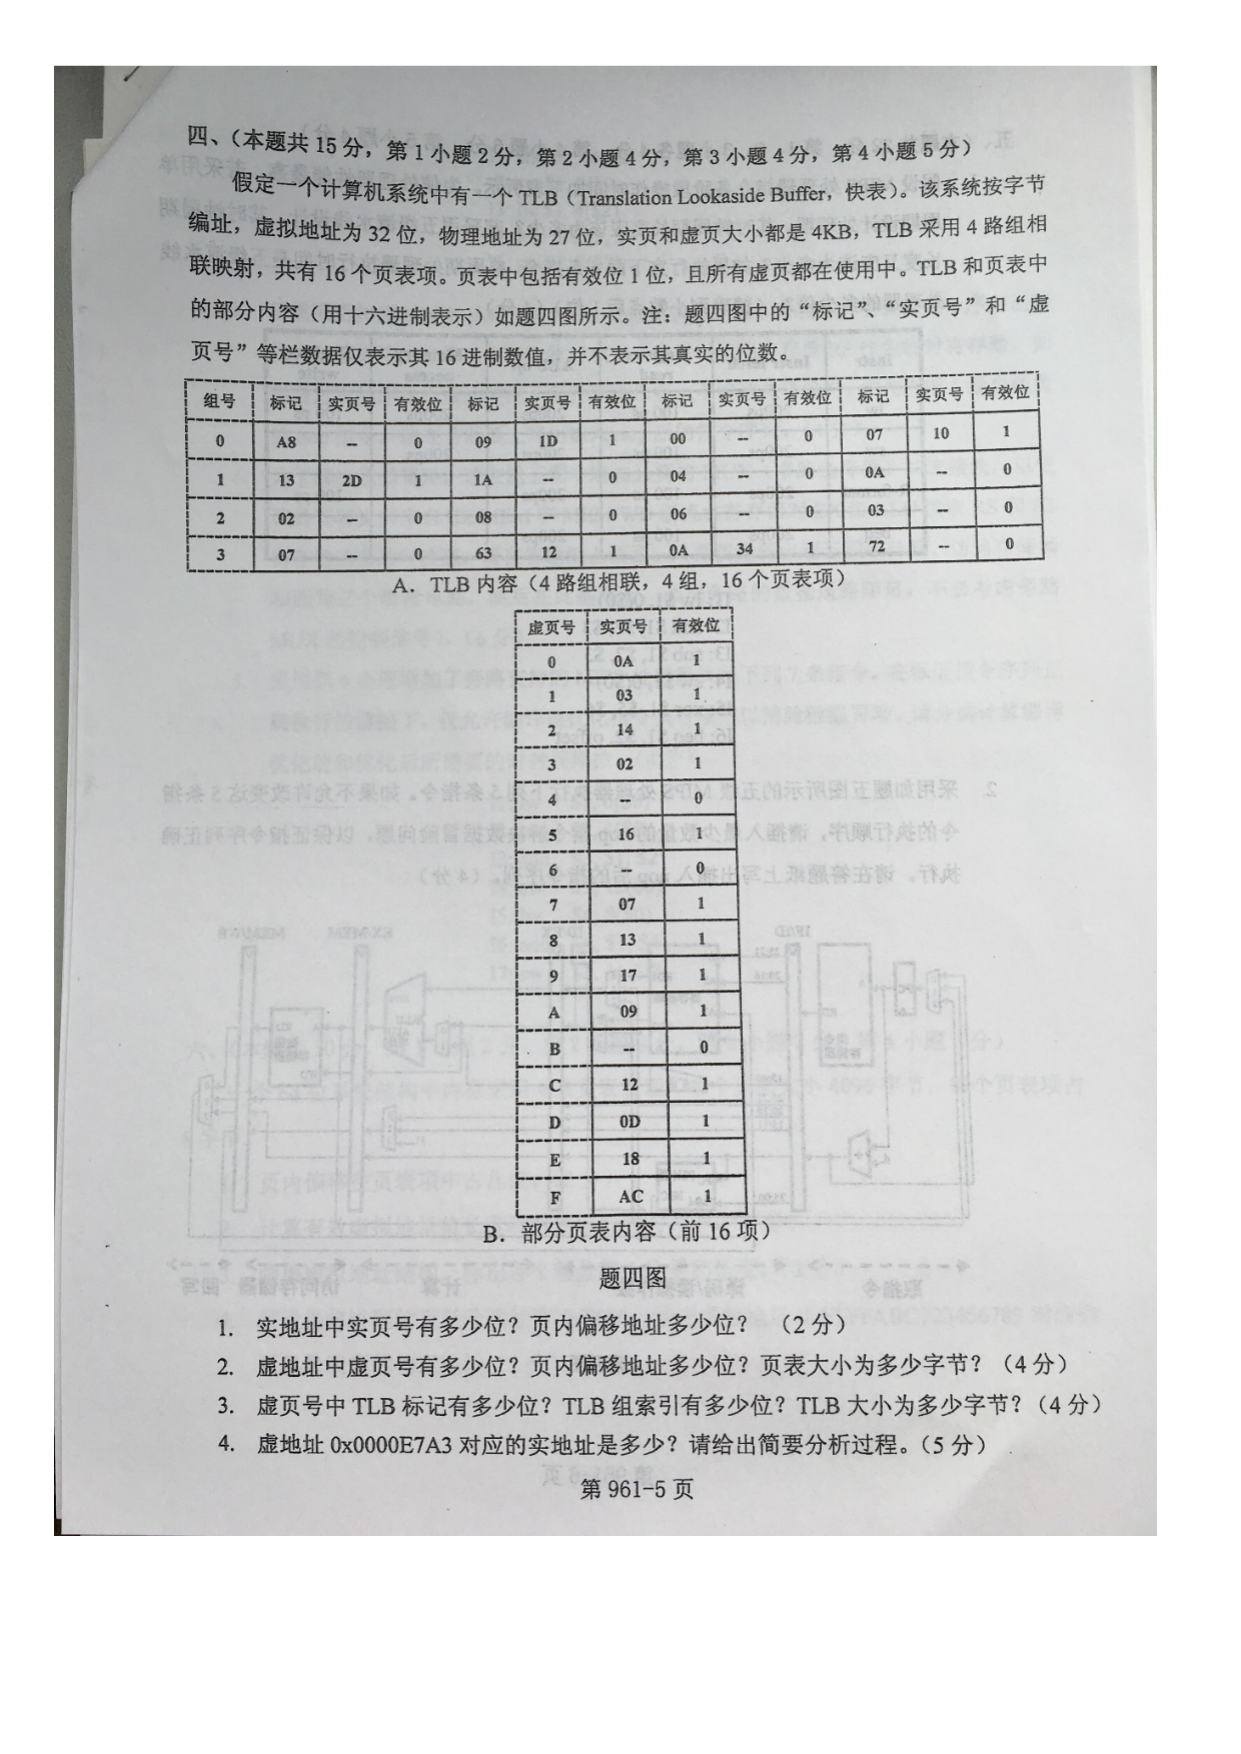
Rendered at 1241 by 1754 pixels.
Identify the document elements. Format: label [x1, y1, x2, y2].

picture [55, 67, 1157, 1534]
